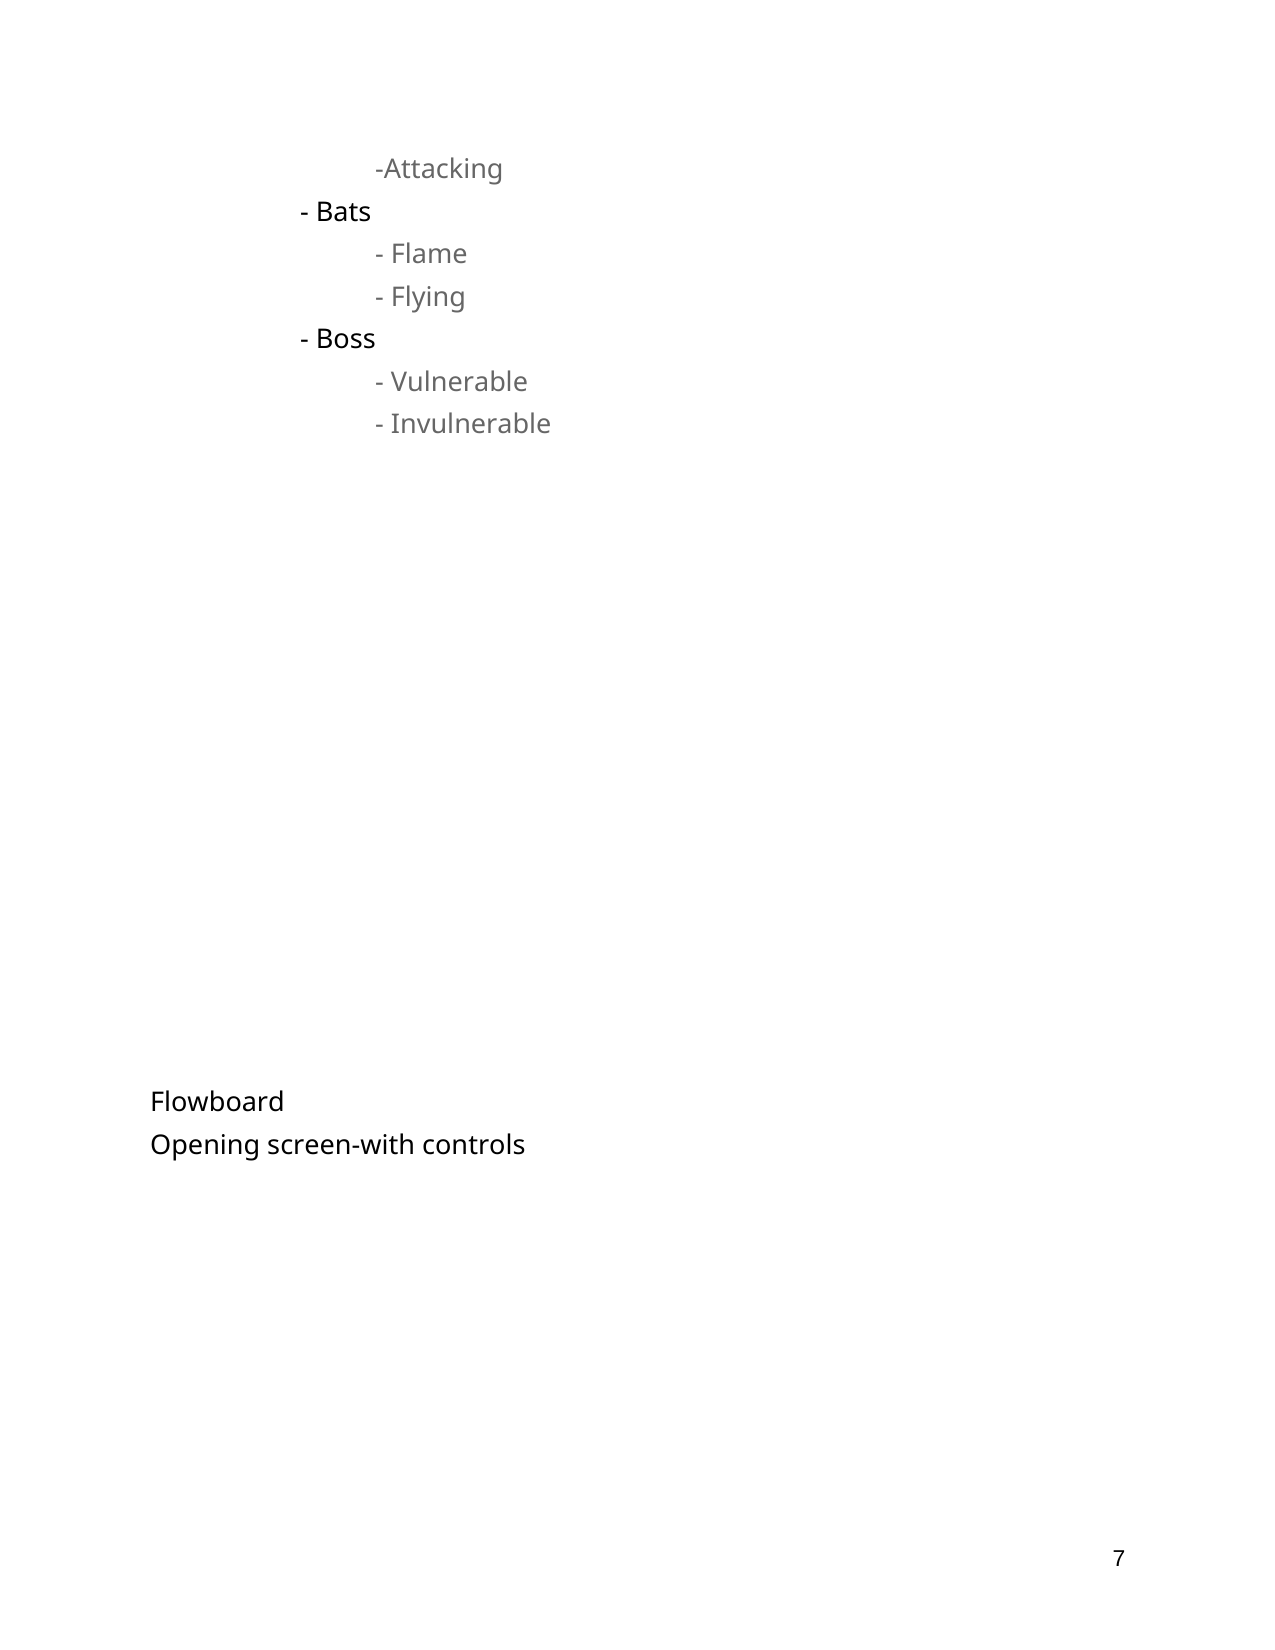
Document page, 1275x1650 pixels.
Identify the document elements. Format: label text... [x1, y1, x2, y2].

text - Flying [150, 277, 1125, 314]
text -Attacking [300, 150, 1125, 187]
text - Bats [150, 192, 1125, 229]
text - Invulnerable [150, 404, 1125, 441]
text Flowboard [150, 1083, 1125, 1119]
text Opening screen-with controls [150, 1125, 1125, 1162]
text - Flame [150, 235, 1125, 272]
text - Boss [225, 319, 1125, 356]
text - Vulnerable [150, 362, 1125, 399]
